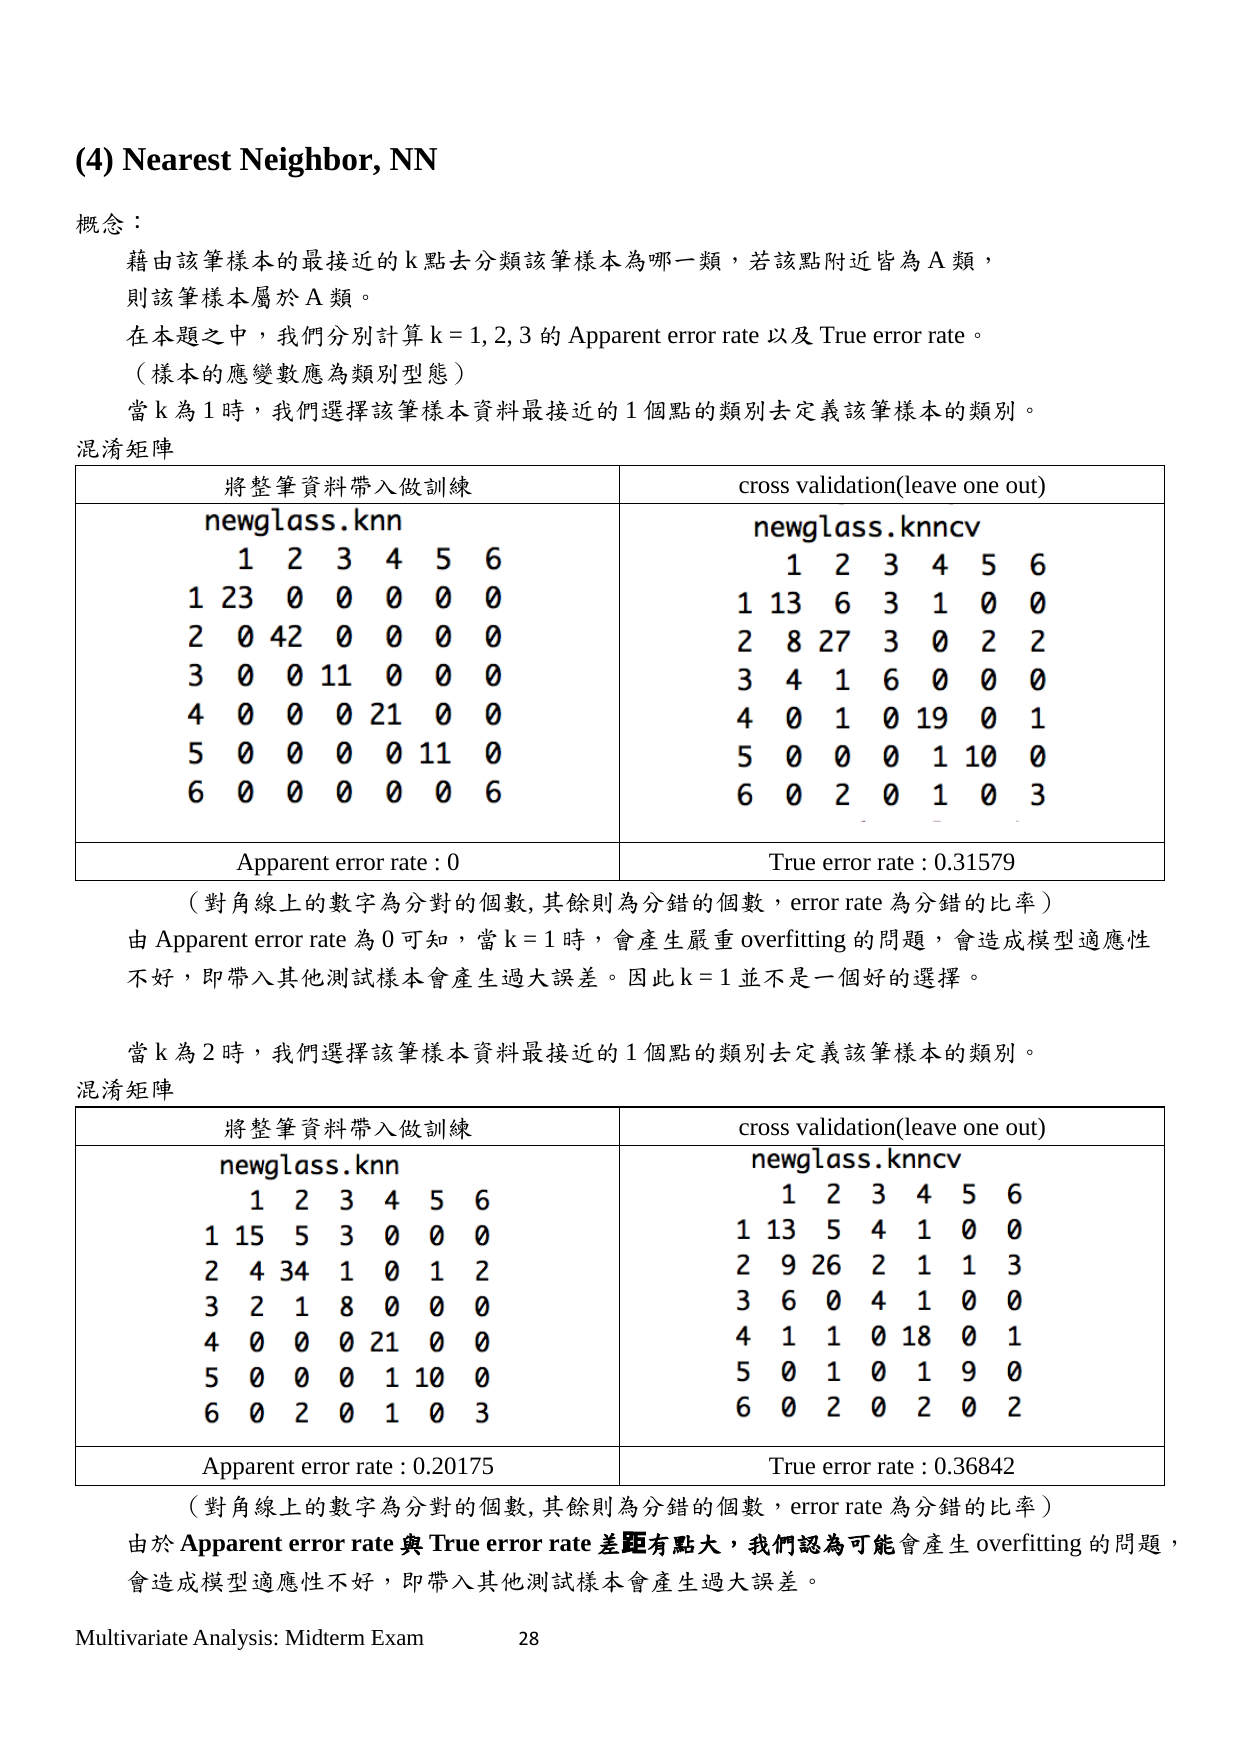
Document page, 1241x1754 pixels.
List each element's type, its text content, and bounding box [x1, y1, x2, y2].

text 概念： [75, 202, 1165, 240]
text 混淆矩陣 [75, 1069, 1165, 1106]
text （樣本的應變數應為類別型態） [125, 352, 1165, 390]
text 當k為1時，我們選擇該筆樣本資料最接近的1個點的類別去定義該筆樣本的類別。 [75, 390, 1165, 427]
text 當k為2時，我們選擇該筆樣本資料最接近的1個點的類別去定義該筆樣本的類別。 [75, 1031, 1165, 1069]
picture [717, 504, 1067, 822]
subtitle (4) Nearest Neighbor, NN [75, 121, 1165, 196]
table_header cross validation(leave one out) [620, 466, 1164, 503]
table_header 將整筆資料帶入做訓練 [76, 1108, 619, 1145]
table_header cross validation(leave one out) [620, 1108, 1164, 1145]
text 藉由該筆樣本的最接近的k點去分類該筆樣本為哪一類，若該點附近皆為A類， [125, 240, 1165, 277]
table_header 將整筆資料帶入做訓練 [76, 466, 619, 503]
text 混淆矩陣 [75, 427, 1165, 465]
picture [189, 1146, 507, 1436]
table_cell True error rate : 0.36842 [620, 1447, 1164, 1484]
text 由Apparent error rate為0可知，當k = 1時，會產生嚴重overfitting的問題，會造成模型適應性不好，即帶入其他測試樣本會產生過大誤差。因此k = 1並不是一個好的選擇。 [125, 919, 1165, 994]
text （對角線上的數字為分對的個數, 其餘則為分錯的個數，error rate為分錯的比率） [75, 1486, 1165, 1523]
picture [157, 504, 539, 815]
table_cell [76, 1146, 619, 1446]
text 由於Apparent error rate與True error rate差距有點大，我們認為可能會產生overfitting的問題，會造成模型適應性不好，即帶入其他測試樣本會產生過大誤差。 [125, 1523, 1165, 1598]
text 則該筆樣本屬於A類。 [125, 277, 1165, 315]
table_cell [620, 504, 1164, 842]
table_cell Apparent error rate : 0 [76, 843, 619, 880]
text 在本題之中，我們分別計算k = 1, 2, 3 的Apparent error rate以及True error rate。 [125, 315, 1165, 352]
table_cell [76, 504, 619, 842]
picture [730, 1146, 1054, 1428]
table_cell Apparent error rate : 0.20175 [76, 1447, 619, 1484]
table_cell True error rate : 0.31579 [620, 843, 1164, 880]
table_cell [620, 1146, 1164, 1446]
text （對角線上的數字為分對的個數, 其餘則為分錯的個數，error rate為分錯的比率） [75, 881, 1165, 919]
